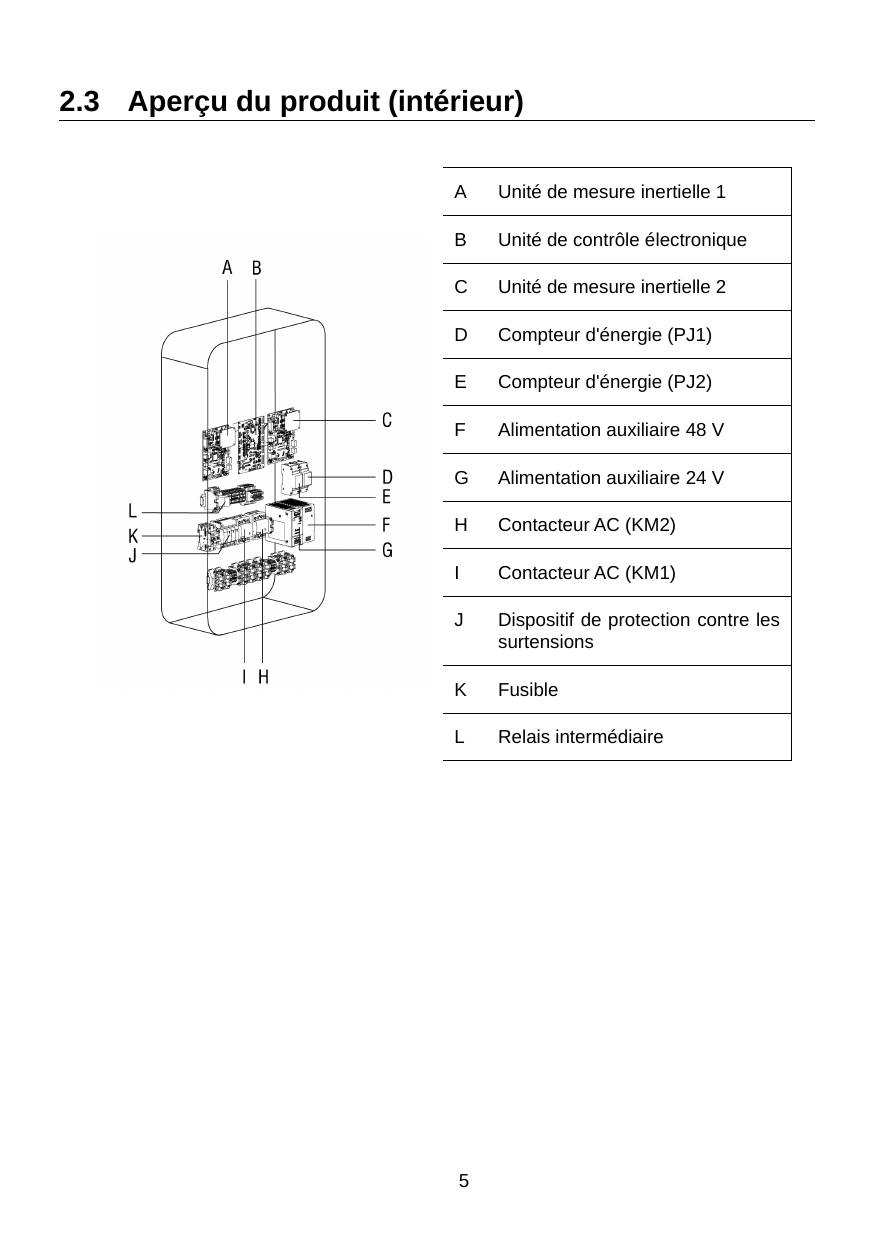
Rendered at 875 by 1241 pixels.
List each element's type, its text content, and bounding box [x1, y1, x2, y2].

table_cell Compteur d'énergie (PJ2) [443, 359, 791, 405]
table_cell Alimentation auxiliaire 48 V [443, 406, 791, 453]
table_cell Relais intermédiaire [443, 714, 791, 760]
table_cell Alimentation auxiliaire 24 V [443, 454, 791, 501]
table_cell Contacteur AC (KM2) [443, 502, 791, 548]
subtitle Aperçu du produit (intérieur) [59, 84, 815, 120]
table_cell Unité de mesure inertielle 2 [443, 264, 791, 310]
table_cell Fusible [443, 666, 791, 712]
table_cell Unité de contrôle électronique [443, 216, 791, 262]
table_cell Dispositif de protection contre les surtensions [443, 597, 791, 665]
table_header [83, 167, 443, 760]
table_cell Contacteur AC (KM1) [443, 549, 791, 596]
table_header Unité de mesure inertielle 1 [443, 168, 791, 215]
table_cell Compteur d'énergie (PJ1) [443, 311, 791, 358]
picture [94, 236, 432, 692]
